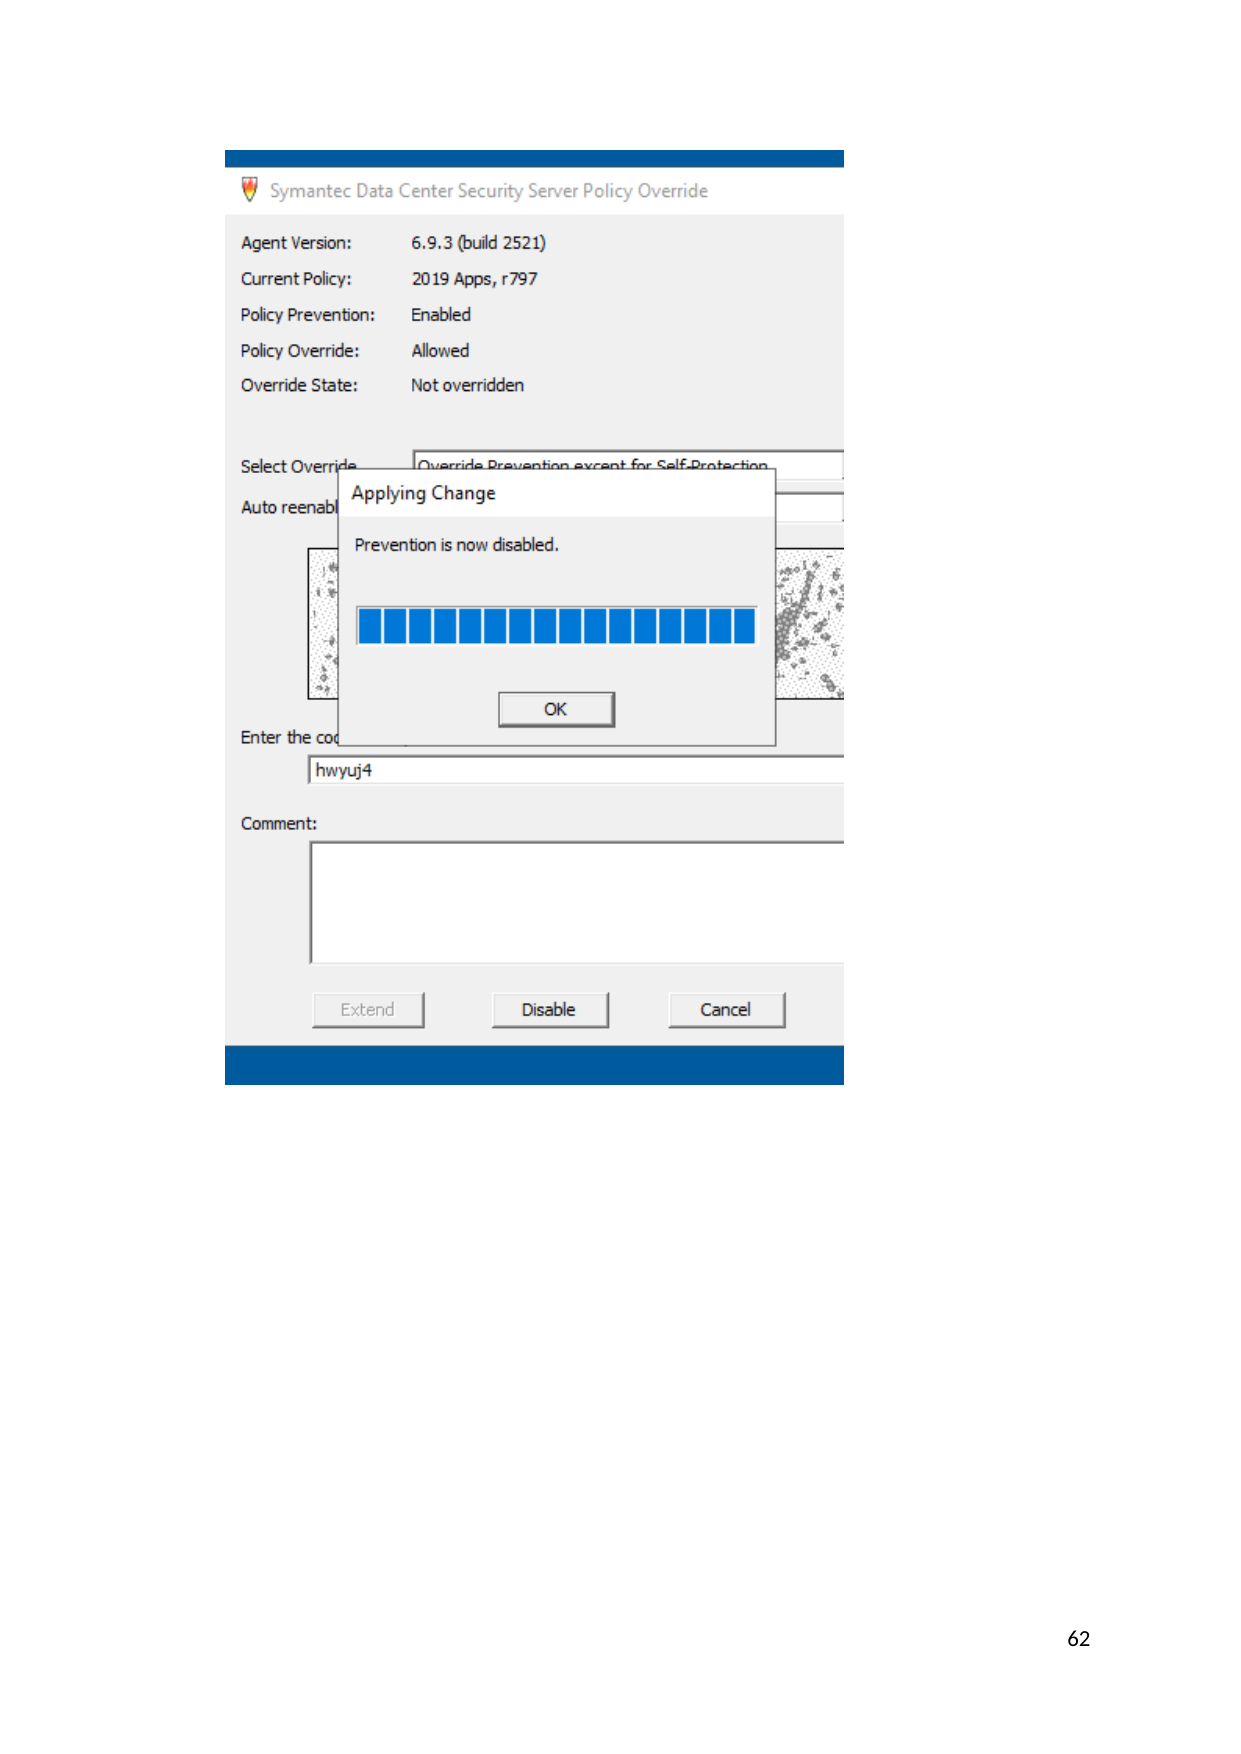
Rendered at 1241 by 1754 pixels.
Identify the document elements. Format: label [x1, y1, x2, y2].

picture [225, 150, 844, 1085]
